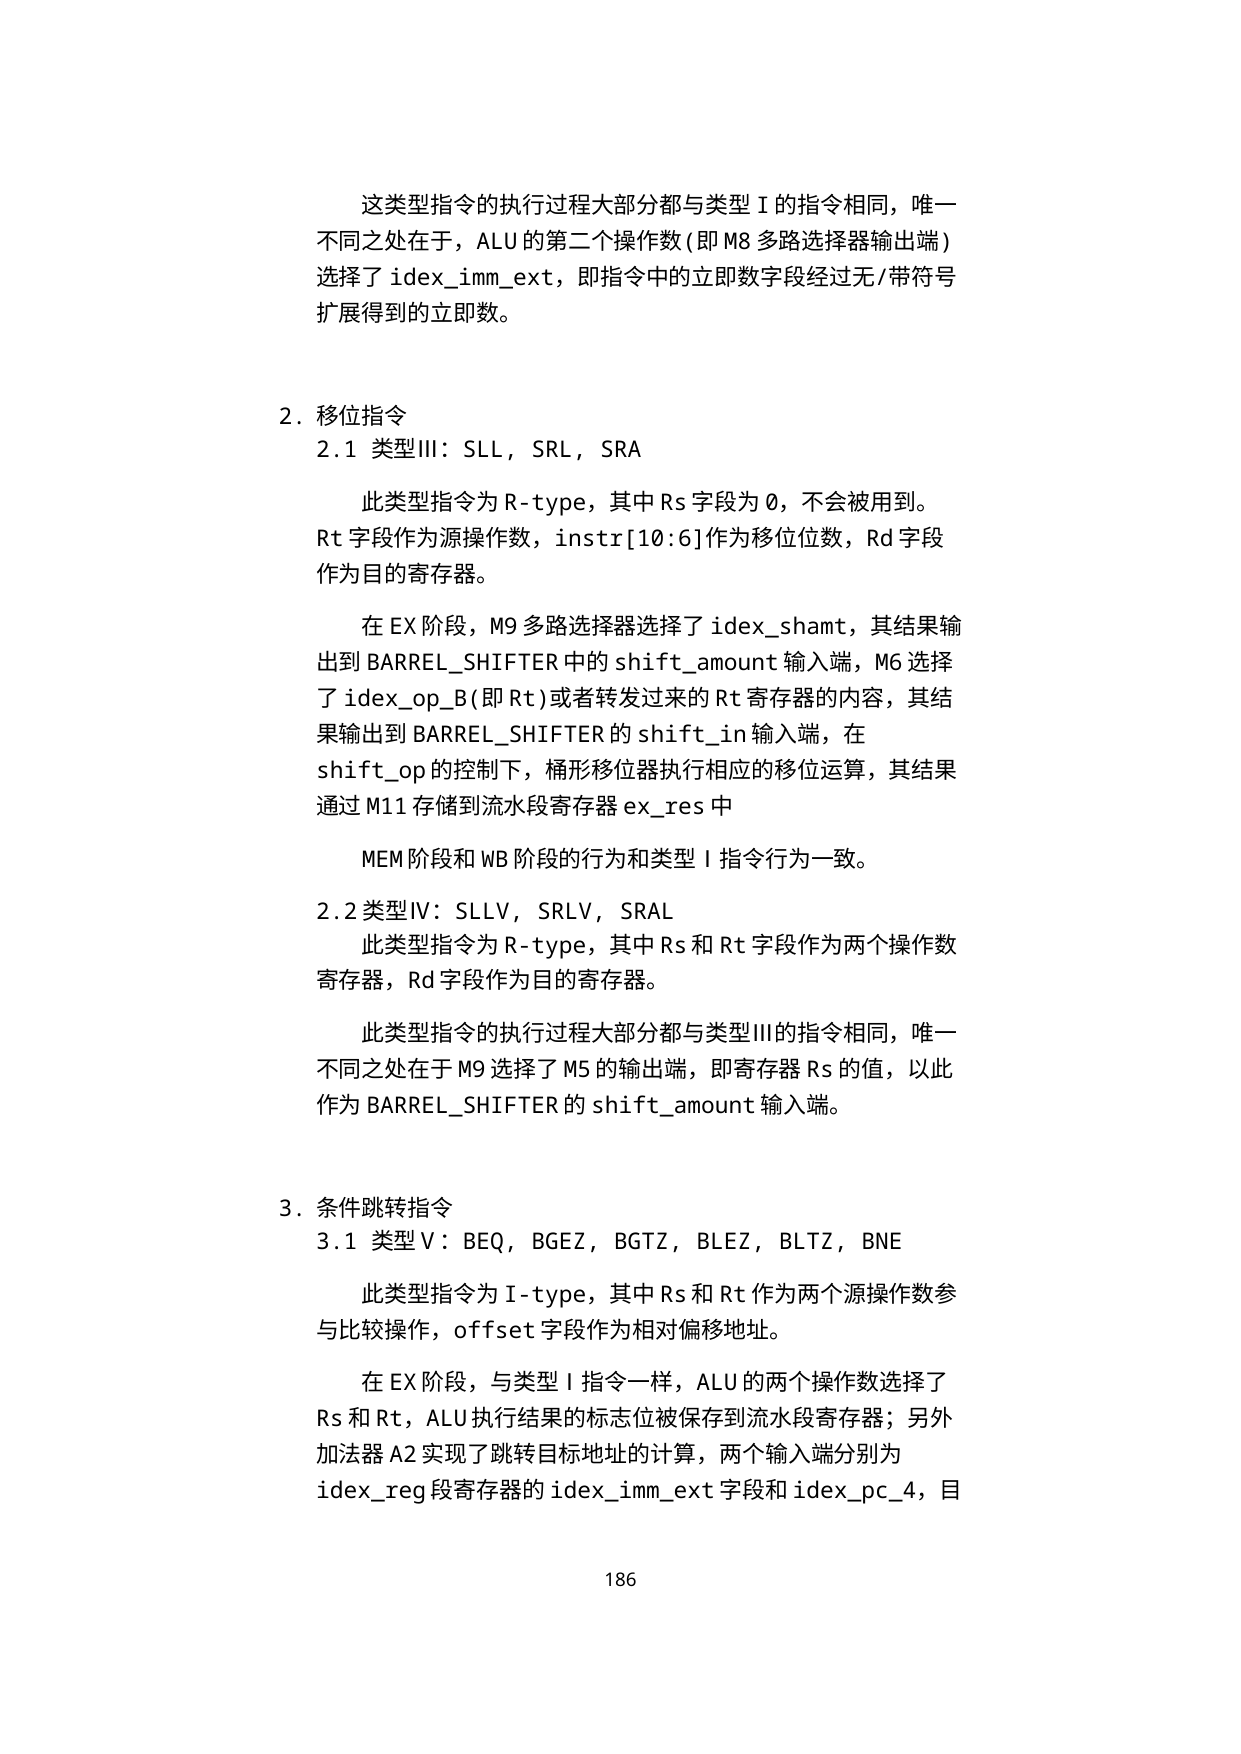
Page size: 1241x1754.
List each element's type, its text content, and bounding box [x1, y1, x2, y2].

text 这类型指令的执行过程大部分都与类型I的指令相同，唯一不同之处在于，ALU的第二个操作数(即M8多路选择器输出端)选择了idex_imm_ext，即指令中的立即数字段经过无/带符号扩展得到的立即数。 [316, 187, 962, 328]
list 2.1 类型Ⅲ：SLL, SRL, SRA [316, 431, 962, 464]
list 条件跳转指令 [278, 1190, 962, 1223]
list MEM阶段和WB阶段的行为和类型Ⅰ指令行为一致。 [316, 841, 962, 874]
list 类型Ⅳ：SLLV, SRLV, SRAL [316, 893, 962, 926]
list 此类型指令为R-type，其中Rs字段为0，不会被用到。Rt字段作为源操作数，instr[10:6]作为移位位数，Rd字段作为目的寄存器。 [316, 484, 962, 589]
list 3.1 类型Ⅴ：BEQ, BGEZ, BGTZ, BLEZ, BLTZ, BNE [316, 1223, 962, 1256]
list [316, 1364, 962, 1505]
text 此类型指令的执行过程大部分都与类型Ⅲ的指令相同，唯一不同之处在于M9选择了M5的输出端，即寄存器Rs的值，以此作为BARREL_SHIFTER的shift_amount输入端。 [316, 1015, 962, 1120]
list 移位指令 [278, 398, 962, 431]
list 此类型指令为I-type，其中Rs和Rt作为两个源操作数参与比较操作，offset字段作为相对偏移地址。 [316, 1276, 962, 1345]
text 此类型指令为R-type，其中Rs和Rt字段作为两个操作数寄存器，Rd字段作为目的寄存器。 [316, 926, 962, 996]
list 在EX阶段，M9多路选择器选择了idex_shamt，其结果输出到BARREL_SHIFTER中的shift_amount输入端，M6选择了idex_op_B(即Rt)或者转发过来的Rt寄存器的内容，其结果输出到BARREL_SHIFTER的shift_in输入端，在shift_op的控制下，桶形移位器执行相应的移位运算，其结果通过M11存储到流水段寄存器ex_res中 [316, 608, 962, 821]
